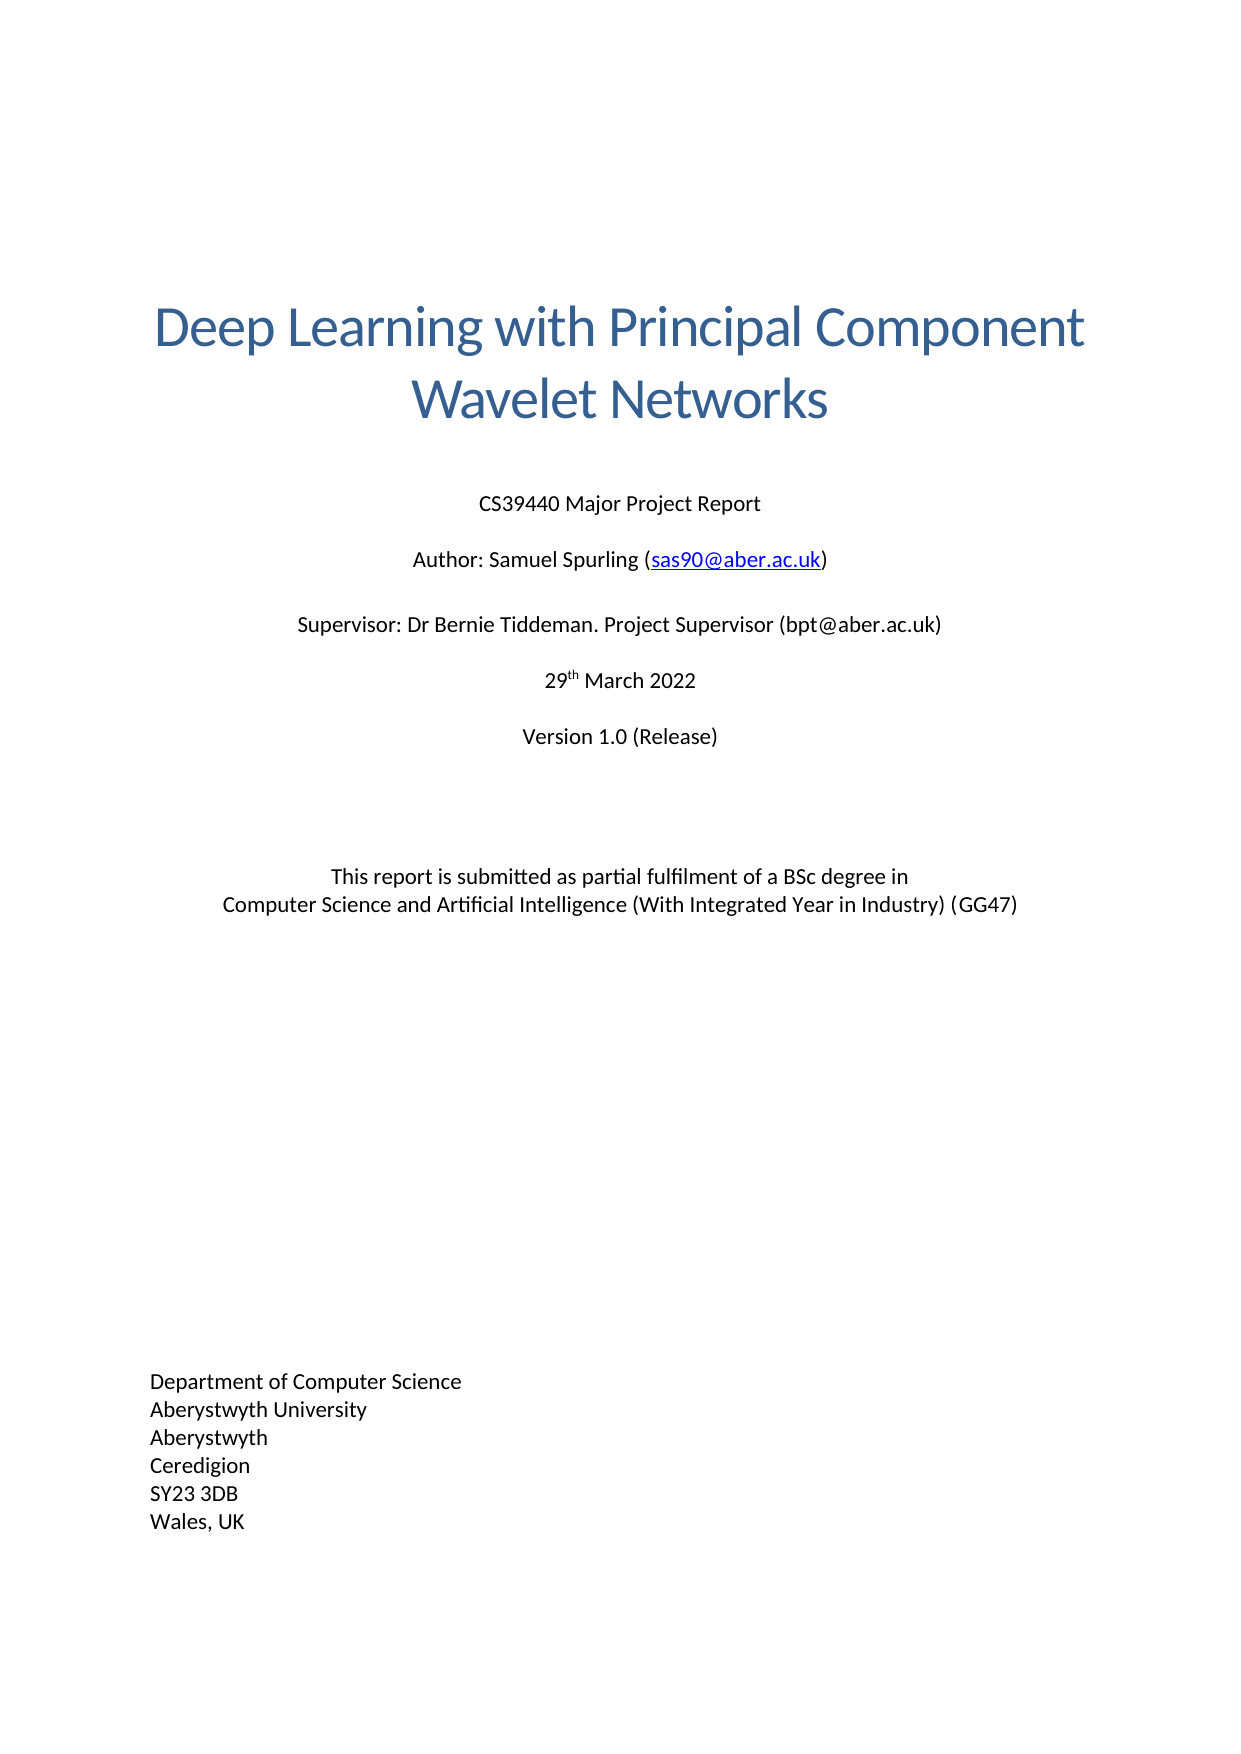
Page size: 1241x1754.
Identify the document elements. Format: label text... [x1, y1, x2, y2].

text Version 1.0 (Release) [150, 722, 1090, 750]
text Supervisor: Dr Bernie Tiddeman. Project Supervisor (bpt@aber.ac.uk) [150, 610, 1090, 638]
text 29th March 2022 [150, 666, 1090, 694]
text This report is submitted as partial fulfilment of a BSc degree in Computer Science and Artificial Intelligence (With Integrated Year in Industry) (GG47) [150, 862, 1090, 918]
text CS39440 Major Project Report [150, 489, 1090, 517]
text Wales, UK [150, 1507, 1090, 1535]
text Aberystwyth [150, 1423, 1090, 1451]
text Author: Samuel Spurling (sas90@aber.ac.uk) [150, 545, 1090, 573]
text Ceredigion [150, 1451, 1090, 1479]
title Deep Learning with Principal Component Wavelet Networks [150, 290, 1090, 433]
text Department of Computer Science [150, 1367, 1090, 1395]
text SY23 3DB [150, 1479, 1090, 1507]
text Aberystwyth University [150, 1395, 1090, 1423]
